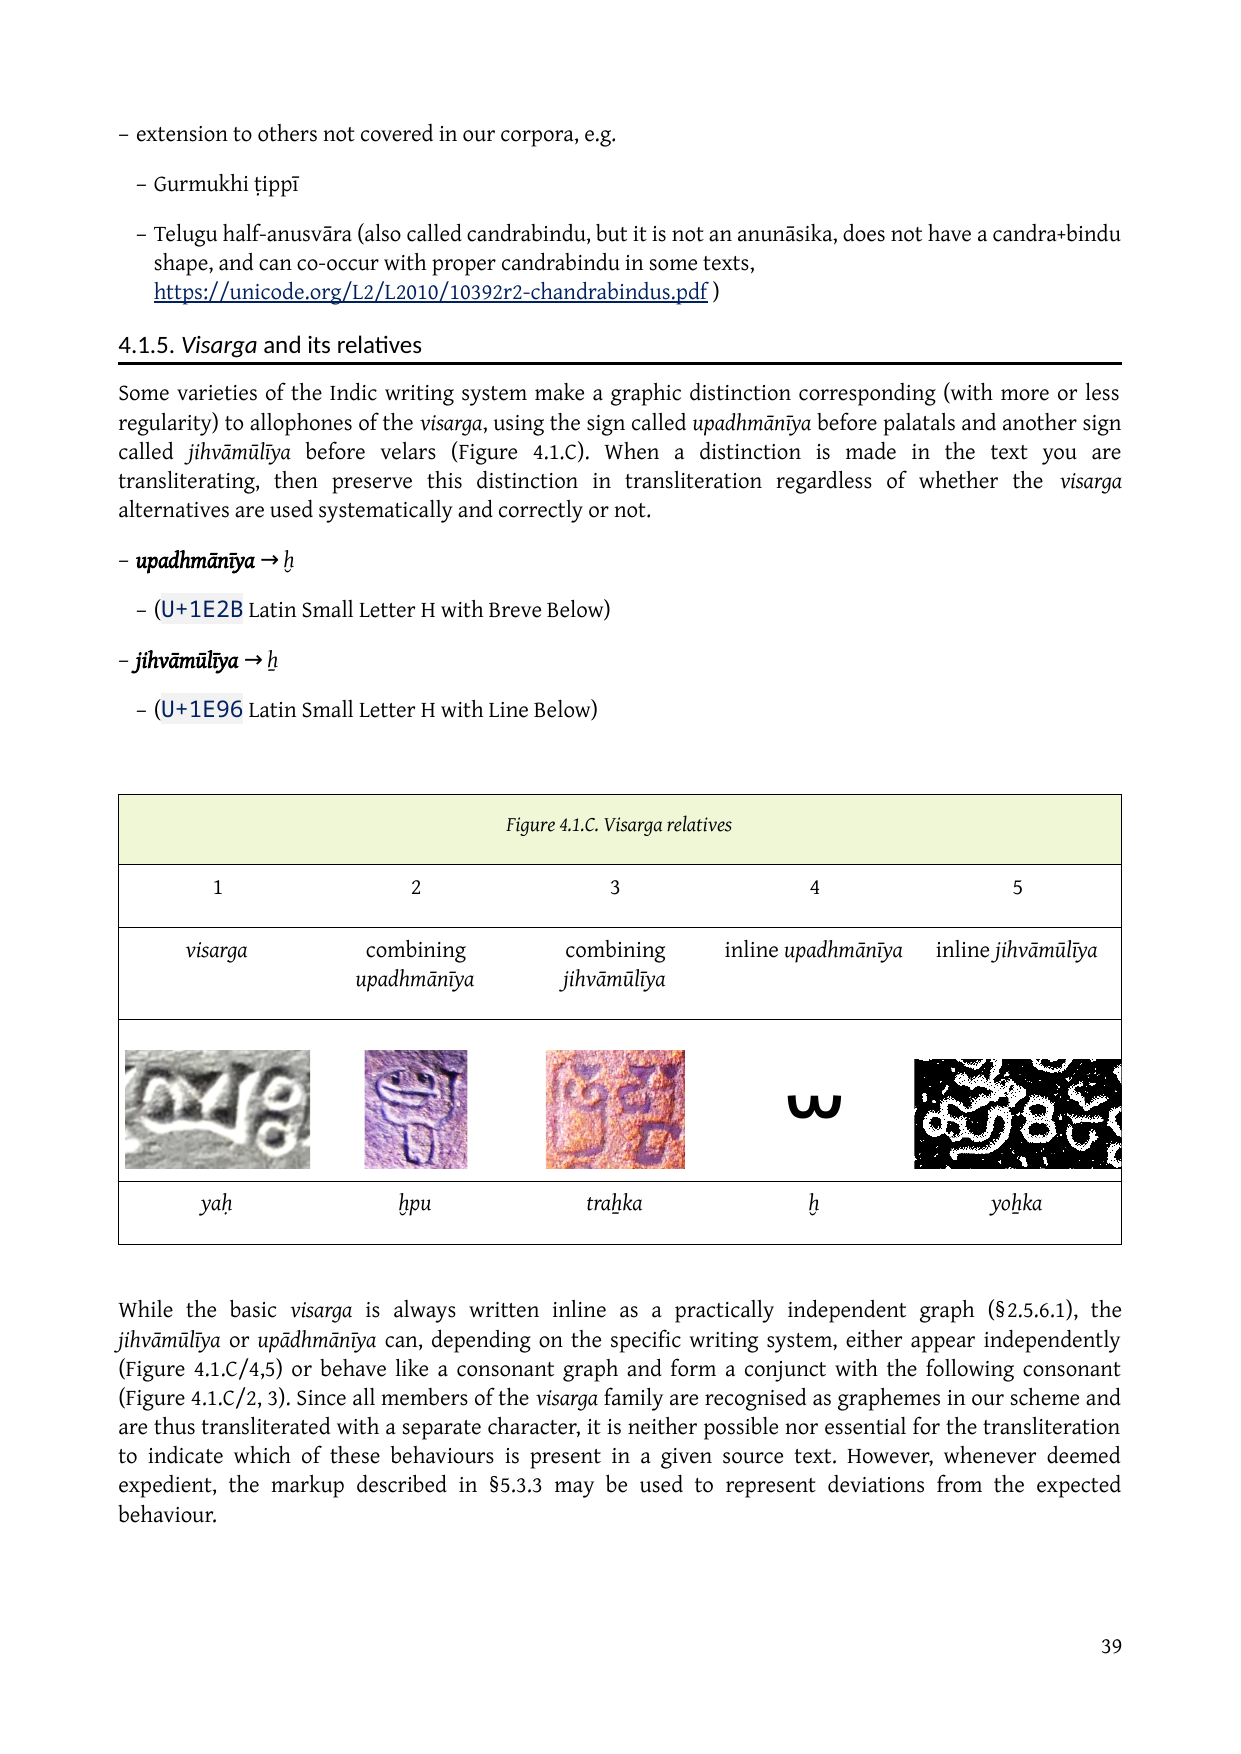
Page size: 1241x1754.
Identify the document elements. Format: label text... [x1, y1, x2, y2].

list Gurmukhi ṭippī [136, 168, 1122, 197]
list upadhmānīya → ḫ [118, 544, 1122, 573]
table_cell [914, 1169, 1121, 1181]
table_cell 4 [716, 865, 914, 927]
table_cell visarga [119, 928, 317, 1019]
picture [914, 1059, 1122, 1169]
table_cell ḫ [716, 1182, 914, 1243]
table_cell [515, 1020, 716, 1181]
subtitle Visarga and its relatives [118, 326, 1122, 362]
picture [545, 1050, 685, 1169]
table_cell combining upadhmānīya [317, 928, 515, 1019]
list (U+1E96 Latin Small Letter H with Line Below) [243, 694, 1122, 723]
table_cell 5 [914, 865, 1121, 927]
list jihvāmūlīya → ẖ [118, 644, 1122, 673]
table_cell inline jihvāmūlīya [914, 928, 1121, 1019]
table_cell 1 [119, 865, 317, 927]
table_cell [119, 1020, 317, 1181]
picture [364, 1050, 468, 1169]
table_cell combining jihvāmūlīya [515, 928, 716, 1019]
list extension to others not covered in our corpora, e.g. [118, 118, 1122, 147]
text While the basic visarga is always written inline as a practically independent graph (§2.5.6.1), the jihvāmūlīya or upādhmānīya can, depending on the specific writing system, either appear independently (Figure 4.1.C/4,5) or behave like a consonant graph and form a conjunct with the following consonant (Figure 4.1.C/2, 3). Since all members of the visarga family are recognised as graphemes in our scheme and are thus transliterated with a separate character, it is neither possible nor essential for the transliteration to indicate which of these behaviours is present in a given source text. However, whenever deemed expedient, the markup described in §5.3.3 may be used to represent deviations from the expected behaviour. [118, 1294, 1122, 1528]
table_cell yaḥ [119, 1182, 317, 1243]
text Some varieties of the Indic writing system make a graphic distinction corresponding (with more or less regularity) to allophones of the visarga, using the sign called upadhmānīya before palatals and another sign called jihvāmūlīya before velars (Figure 4.1.C). When a distinction is made in the text you are transliterating, then preserve this distinction in transliteration regardless of whether the visarga alternatives are used systematically and correctly or not. [118, 377, 1122, 523]
list Telugu half-anusvāra (also called candrabindu, but it is not an anunāsika, does not have a candra+bindu shape, and can co-occur with proper candrabindu in some texts, https://unicode.org/L2/L2010/10392r2-chandrabindus.pdf ) [136, 218, 1122, 306]
table_cell ḫpu [317, 1182, 515, 1243]
table_cell 2 [317, 865, 515, 927]
table_cell [317, 1020, 515, 1181]
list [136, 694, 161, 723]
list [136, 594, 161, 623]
table_cell 3 [515, 865, 716, 927]
table_cell traẖka [515, 1182, 716, 1243]
list (U+1E2B Latin Small Letter H with Breve Below) [243, 594, 1122, 623]
table_cell [914, 1020, 1121, 1059]
table_cell inline upadhmānīya [716, 928, 914, 1019]
table_cell yoẖka [914, 1182, 1121, 1243]
picture [125, 1050, 311, 1169]
table_cell ᳶ [716, 1020, 914, 1181]
